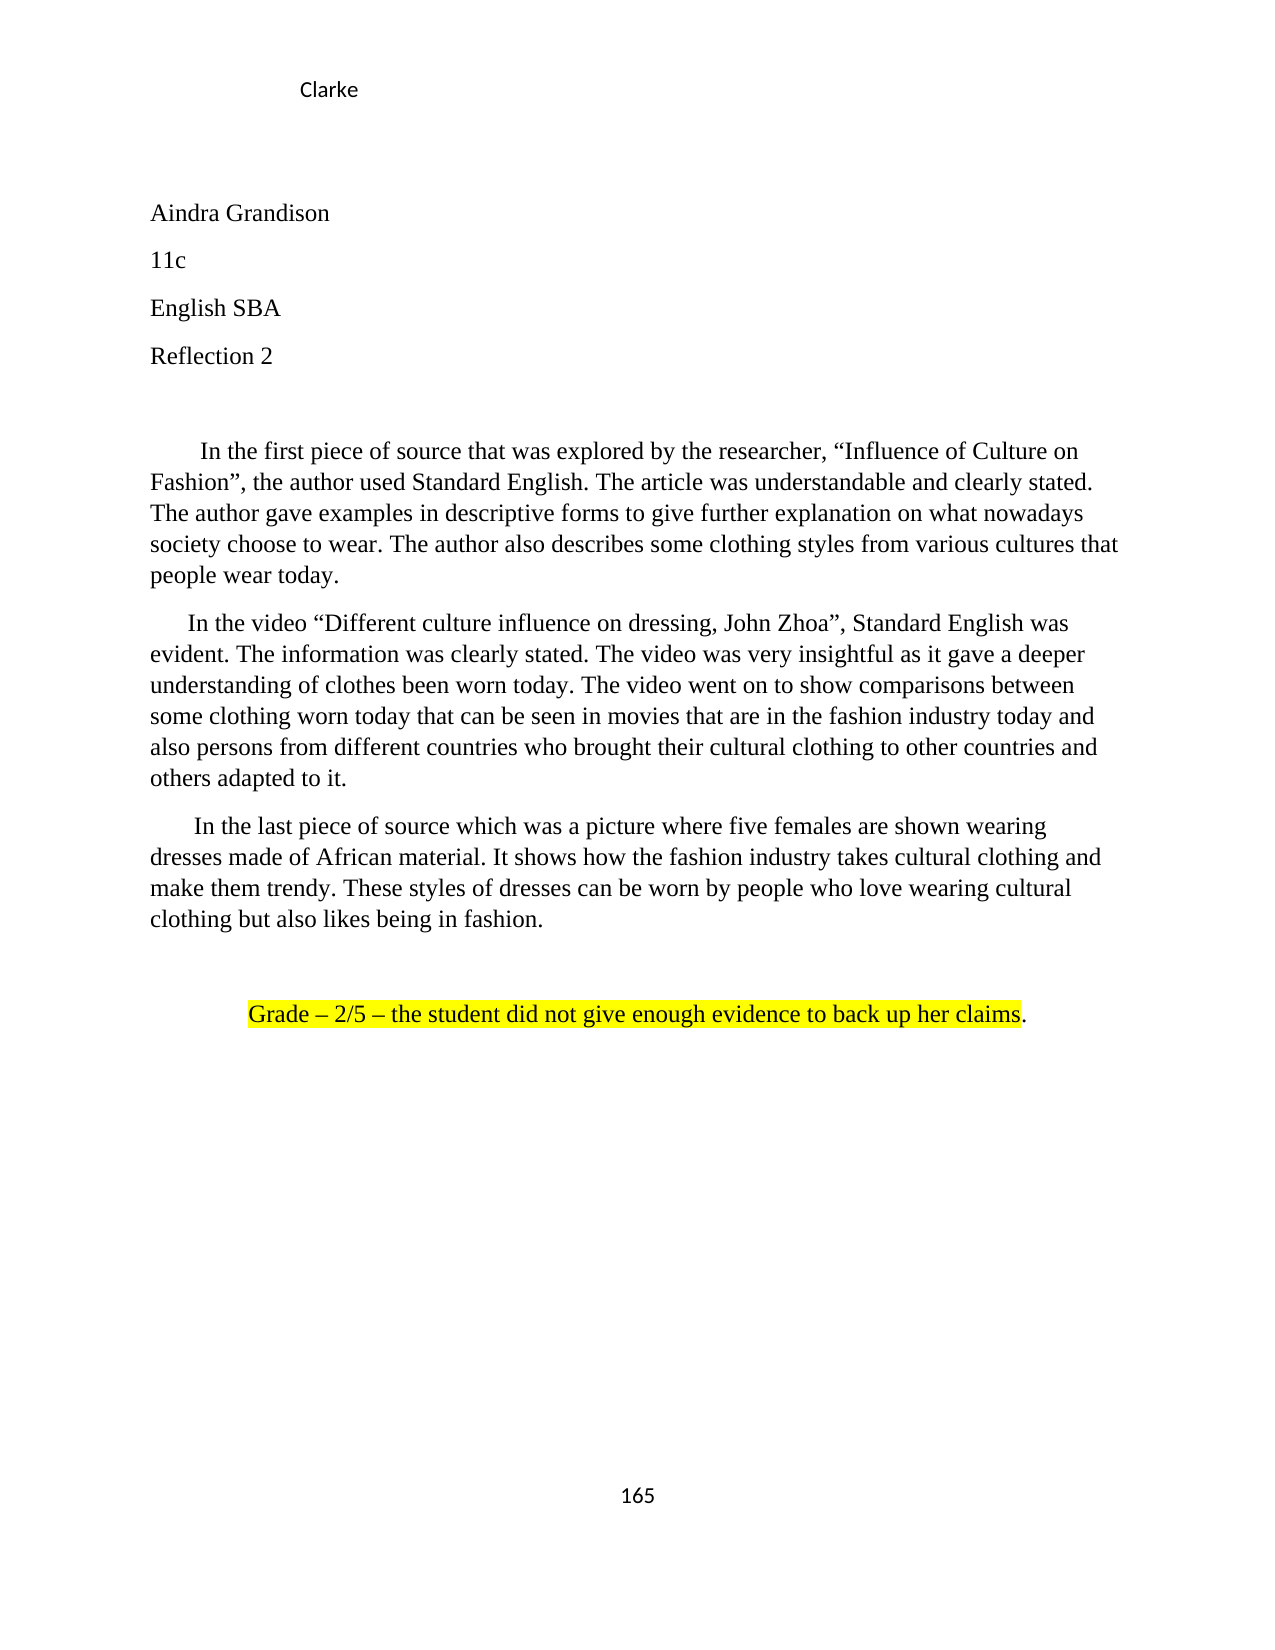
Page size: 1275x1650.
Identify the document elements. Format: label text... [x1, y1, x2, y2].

text 11c [150, 245, 1125, 274]
text In the first piece of source that was explored by the researcher, “Influence of Culture on Fashion”, the author used Standard English. The article was understandable and clearly stated. The author gave examples in descriptive forms to give further explanation on what nowadays society choose to wear. The author also describes some clothing styles from various cultures that people wear today. [150, 436, 1125, 589]
text English SBA [150, 293, 1125, 322]
text In the last piece of source which was a picture where five females are shown wearing dresses made of African material. It shows how the fashion industry takes cultural clothing and make them trendy. These styles of dresses can be worn by people who love wearing cultural clothing but also likes being in fashion. [150, 811, 1125, 933]
text Aindra Grandison [150, 198, 1125, 226]
text In the video “Different culture influence on dressing, John Zhoa”, Standard English was evident. The information was clearly stated. The video was very insightful as it gave a deeper understanding of clothes been worn today. The video went on to show comparisons between some clothing worn today that can be seen in movies that are in the fashion industry today and also persons from different countries who brought their cultural clothing to other countries and others adapted to it. [150, 608, 1125, 792]
text Reflection 2 [150, 341, 1125, 369]
text Grade – 2/5 – the student did not give enough evidence to back up her claims. [150, 999, 1125, 1028]
